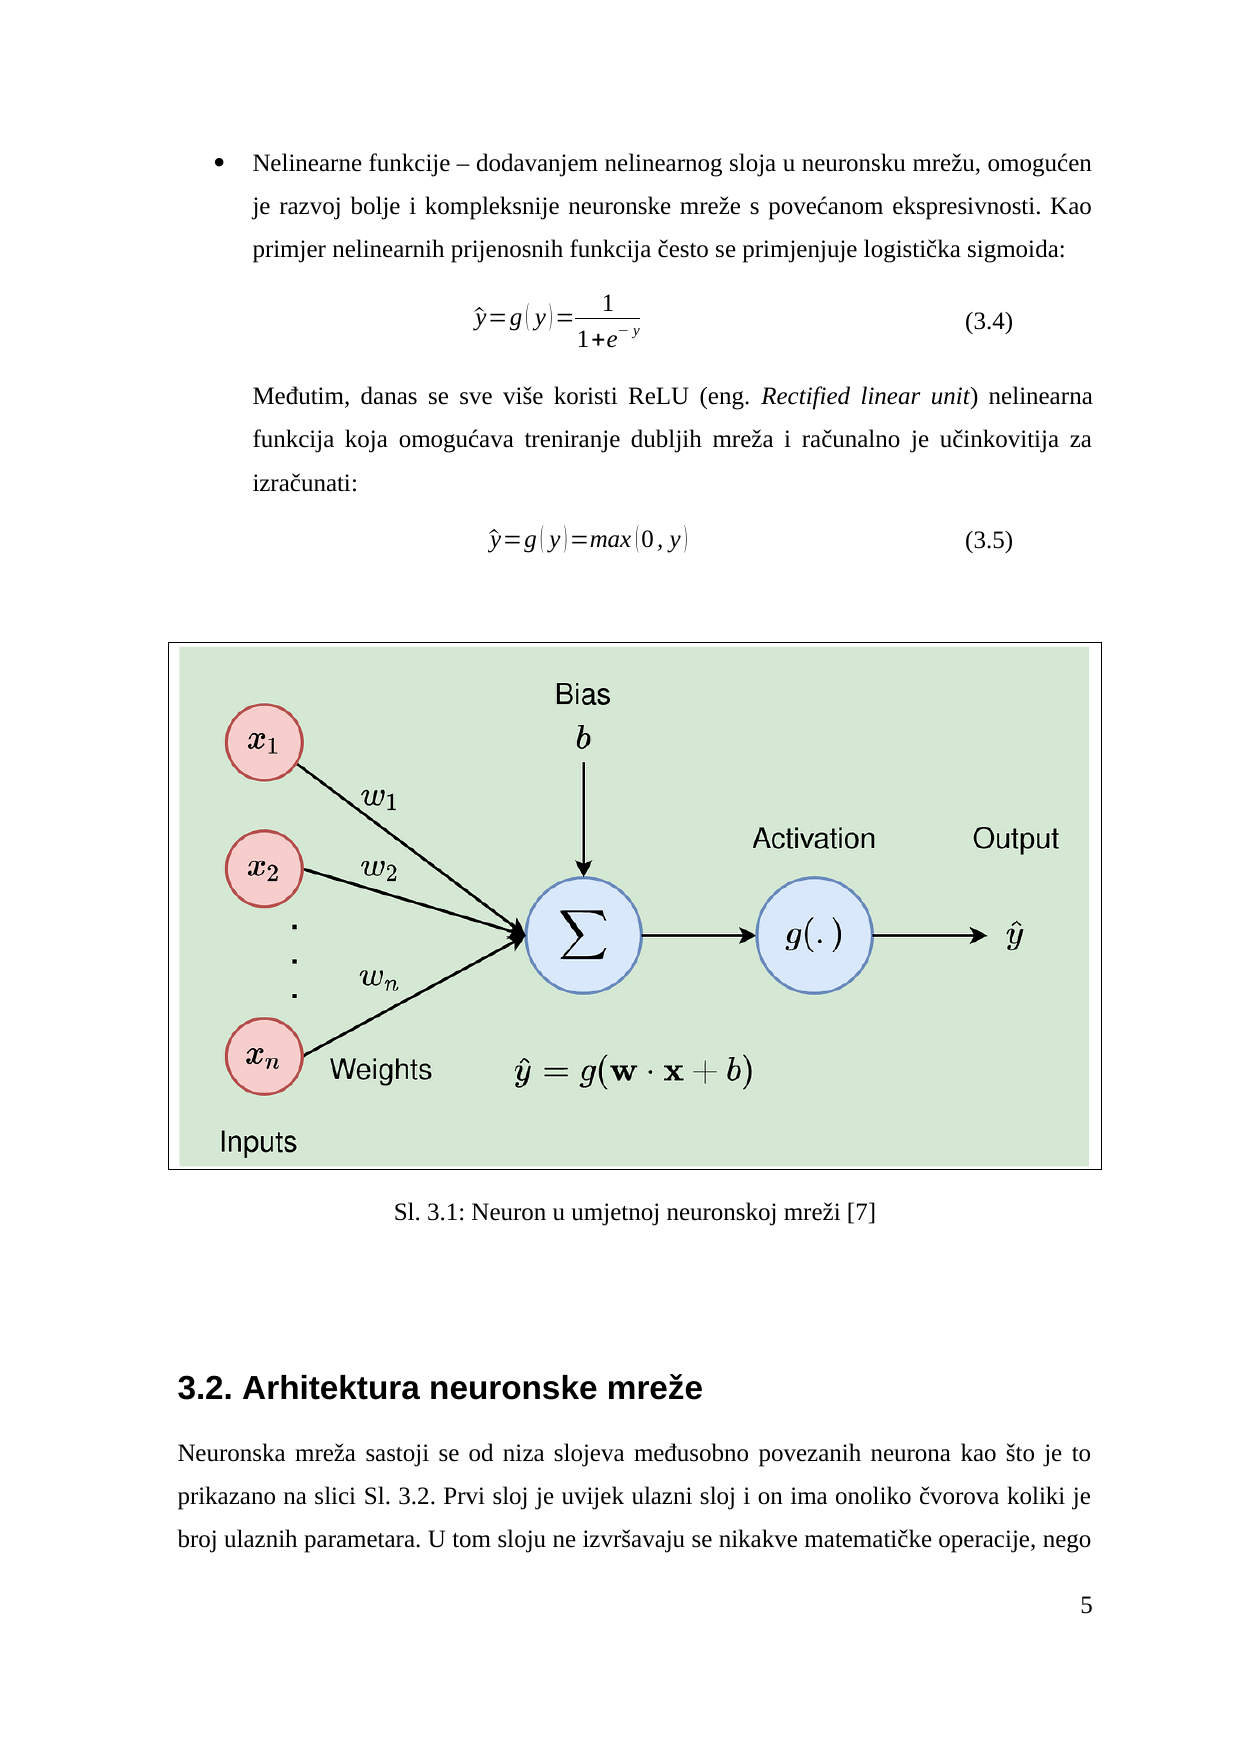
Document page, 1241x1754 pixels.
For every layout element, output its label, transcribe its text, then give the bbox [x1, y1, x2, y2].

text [177, 1438, 1092, 1553]
picture [177, 644, 1092, 1167]
list Nelinearne funkcije – dodavanjem nelinearnog sloja u neuronsku mrežu, omogućen je razvoj bolje i kompleksnije neuronske mreže s povećanom ekspresivnosti. Kao primjer nelinearnih prijenosnih funkcija često se primjenjuje logistička sigmoida: [215, 148, 1092, 263]
text Sl. 3.1: Neuron u umjetnoj neuronskoj mreži [7] [177, 1197, 1092, 1225]
text Međutim, danas se sve više koristi ReLU (eng. Rectified linear unit) nelinearna funkcija koja omogućava treniranje dubljih mreža i računalno je učinkovitija za izračunati: [252, 381, 1092, 496]
text (3.5) [398, 523, 1092, 557]
text (3.4) [472, 289, 1092, 352]
subtitle 3.2. Arhitektura neuronske mreže [177, 1368, 1092, 1406]
